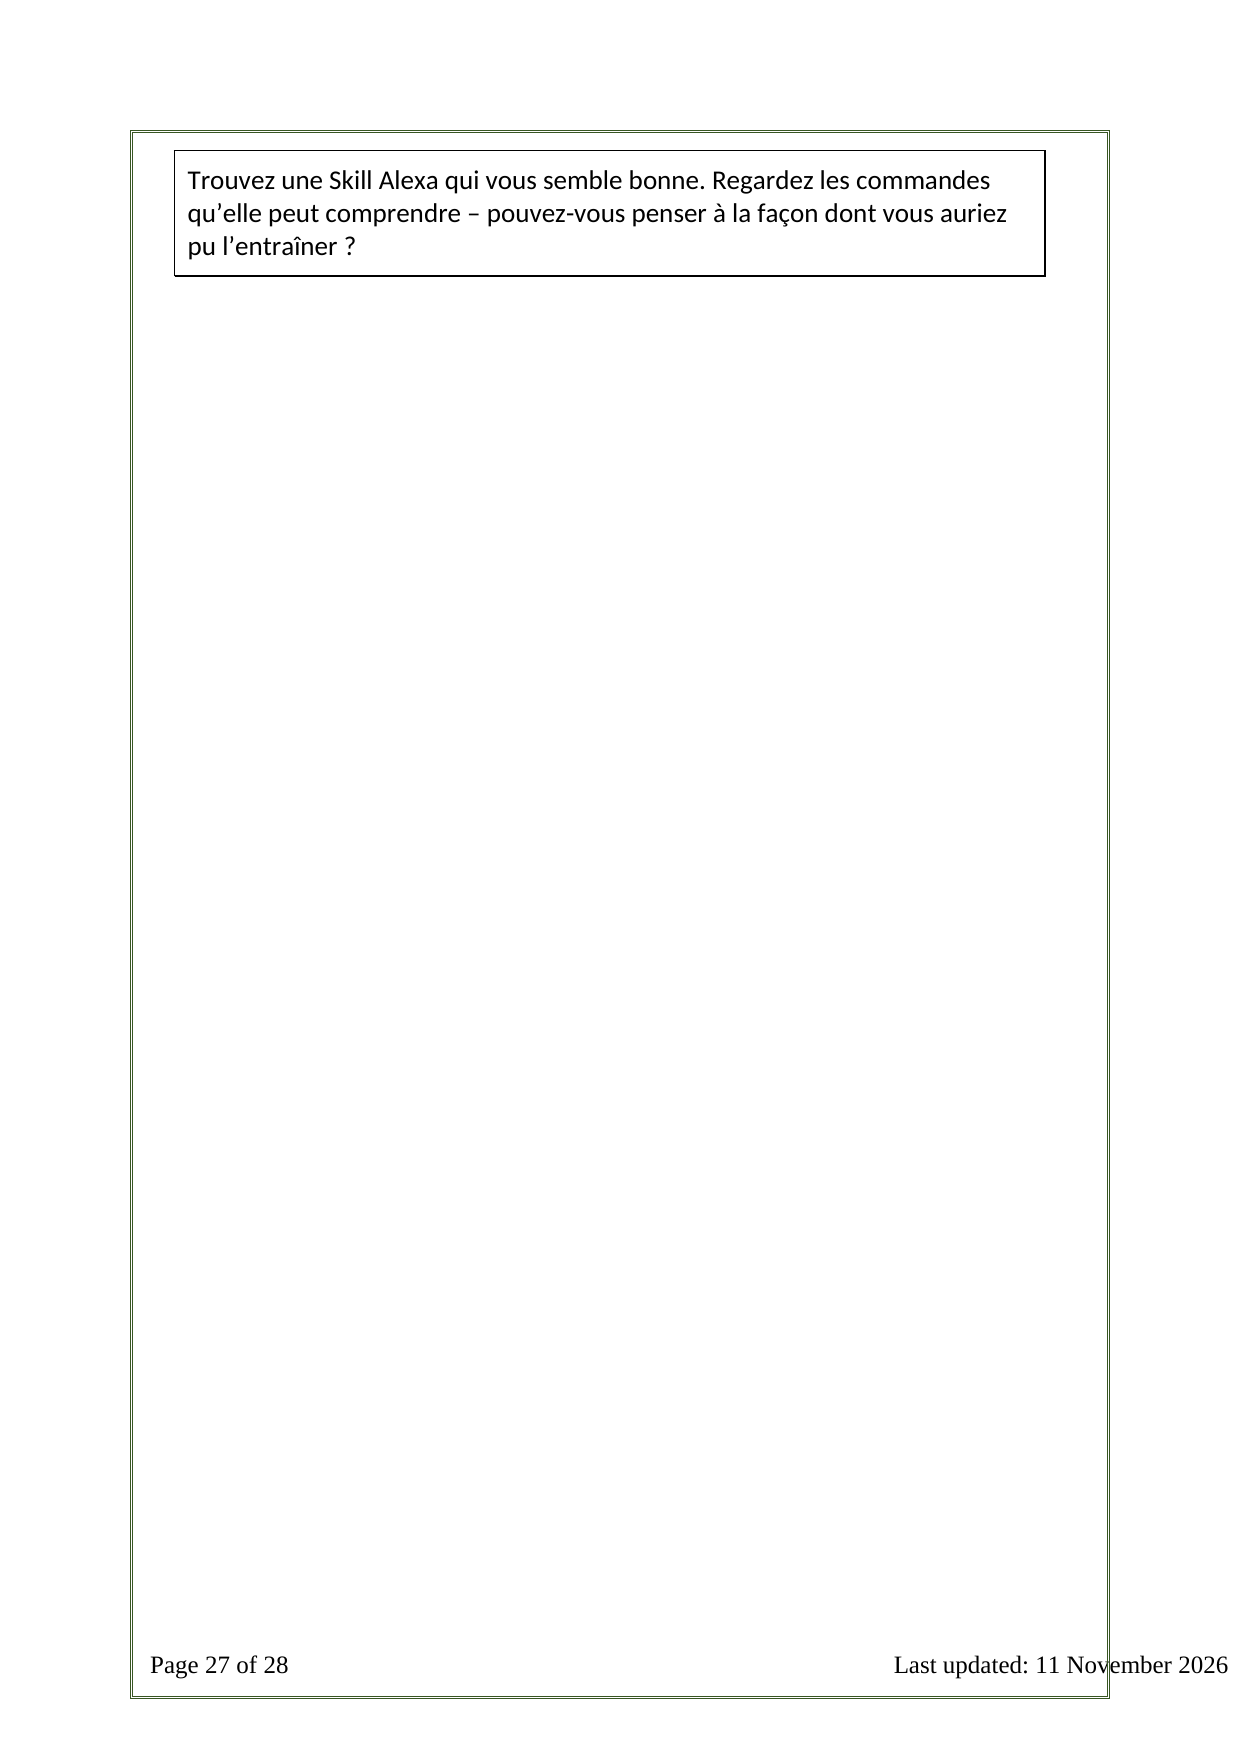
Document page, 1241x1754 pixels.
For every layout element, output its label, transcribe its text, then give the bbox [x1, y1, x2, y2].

text Trouvez une Skill Alexa qui vous semble bonne. Regardez les commandes qu’elle peut comprendre – pouvez-vous penser à la façon dont vous auriez pu l’entraîner ? [175, 151, 1044, 275]
